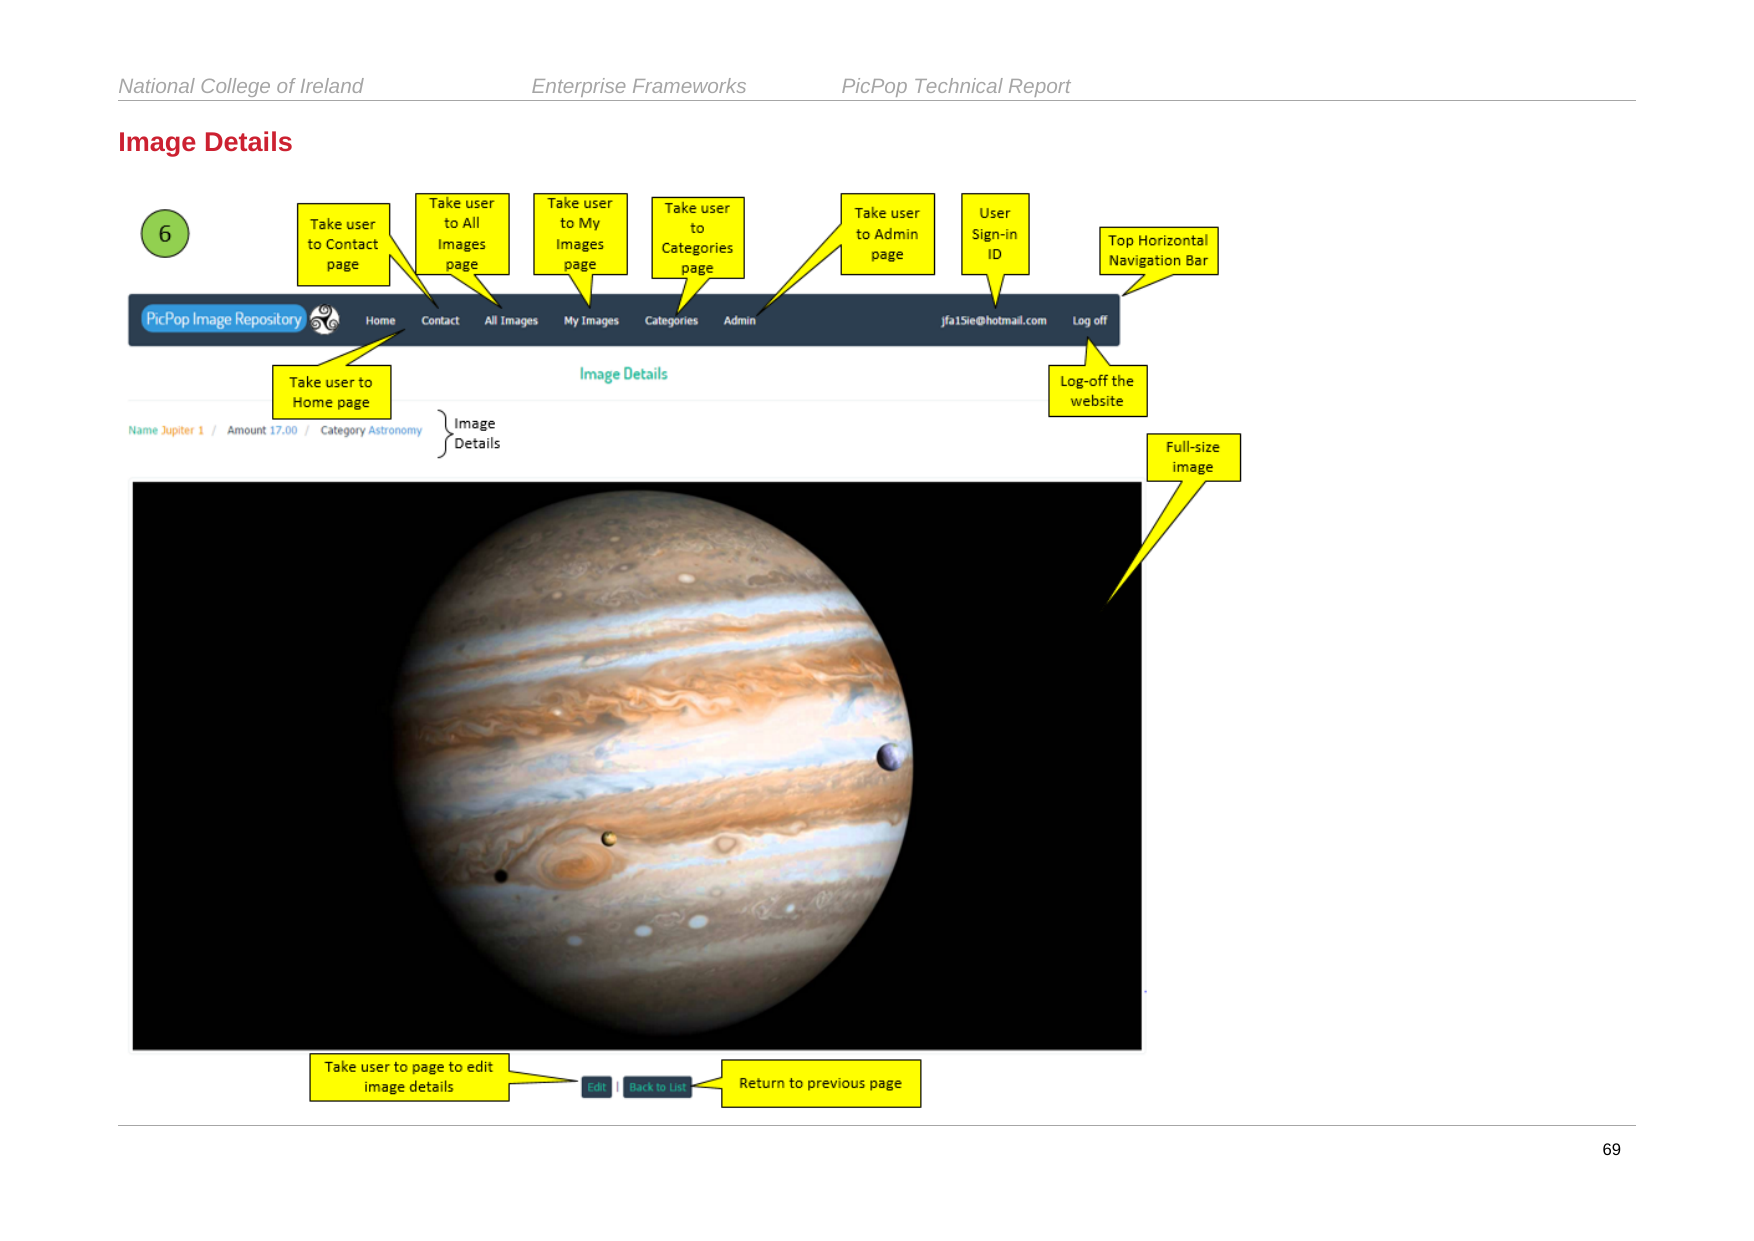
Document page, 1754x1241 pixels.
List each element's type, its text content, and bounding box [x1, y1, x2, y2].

picture [118, 182, 1250, 1113]
subtitle Image Details [118, 126, 1636, 157]
